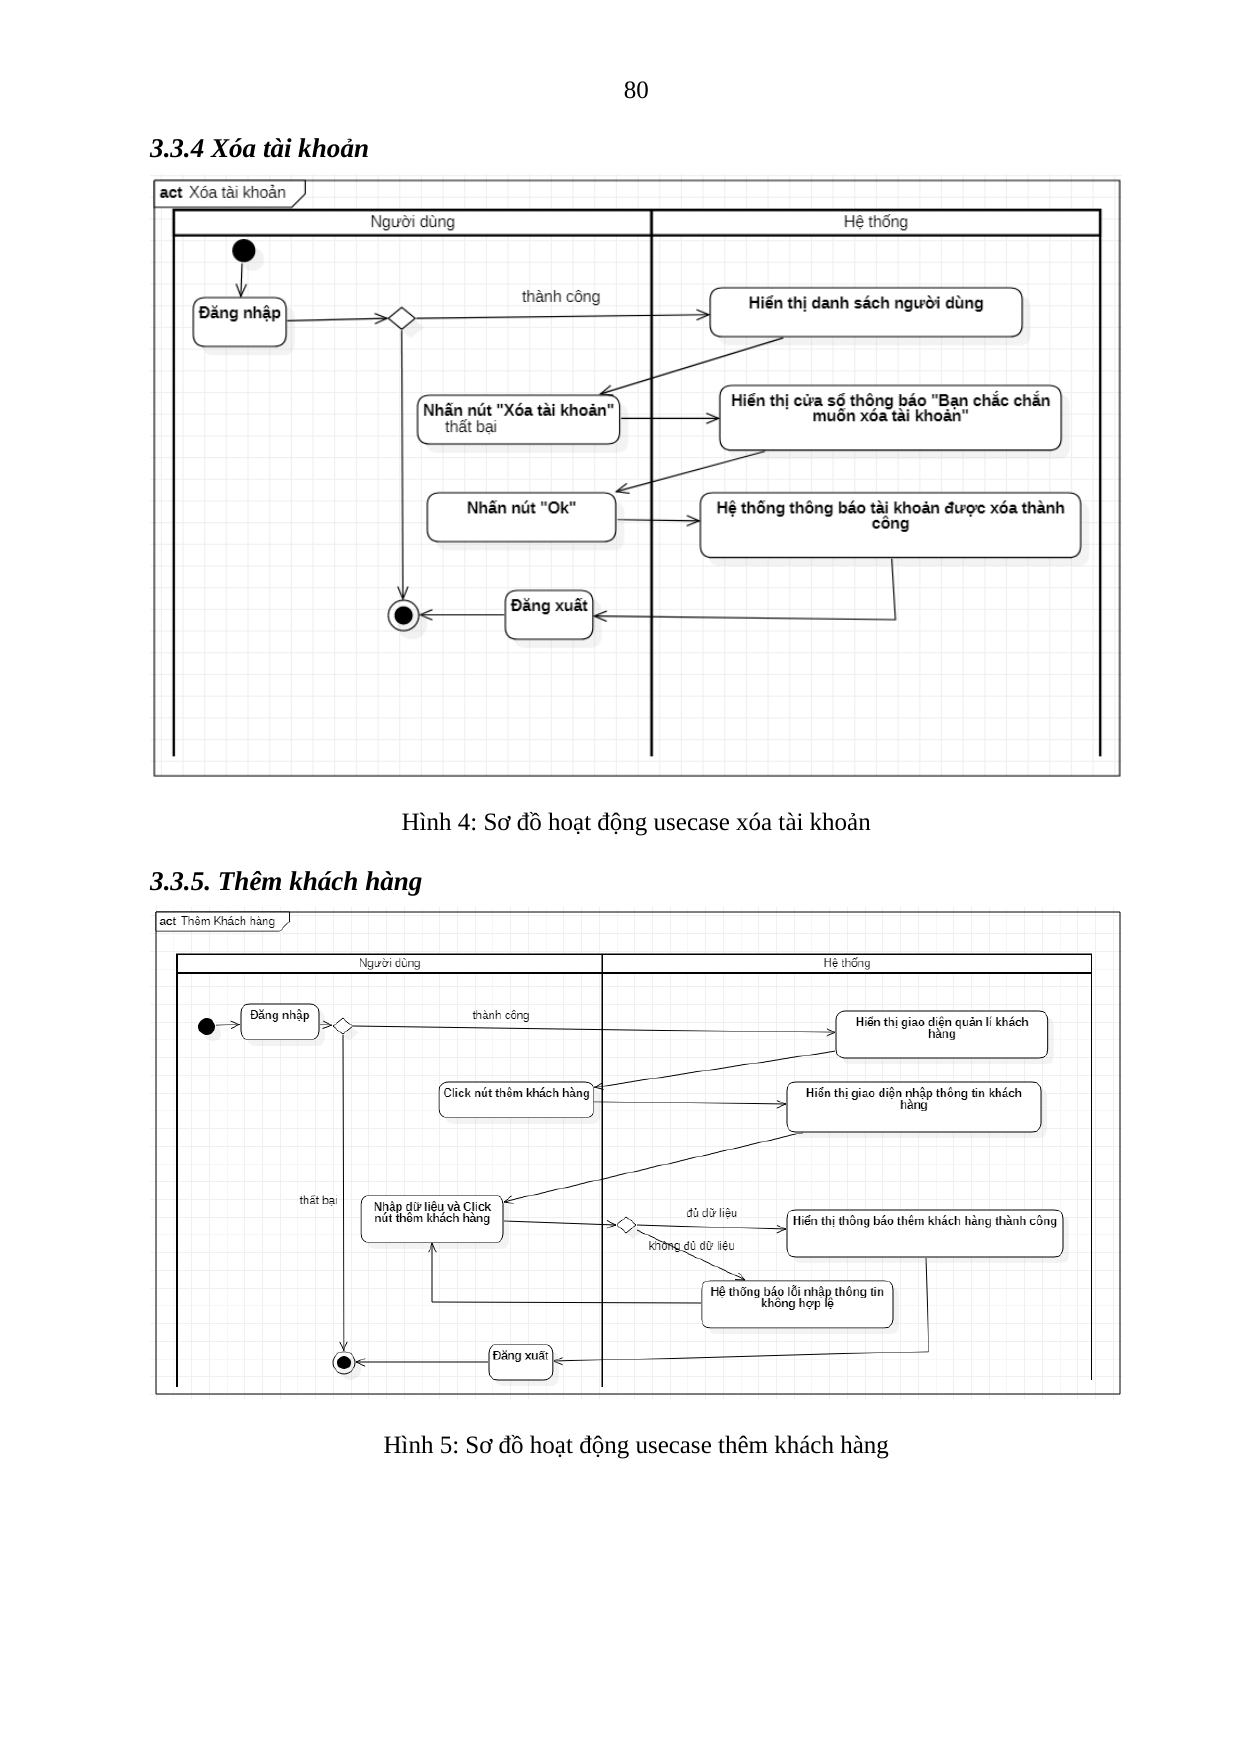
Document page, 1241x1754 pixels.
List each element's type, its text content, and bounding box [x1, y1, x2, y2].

text Hình 4: Sơ đồ hoạt động usecase xóa tài khoản [150, 807, 1122, 836]
subtitle 3.3.5. Thêm khách hàng [150, 865, 1122, 897]
text Hình 5: Sơ đồ hoạt động usecase thêm khách hàng [150, 1430, 1122, 1459]
picture [150, 174, 1123, 777]
subtitle 3.3.4 Xóa tài khoản [150, 132, 1122, 164]
picture [150, 907, 1123, 1399]
